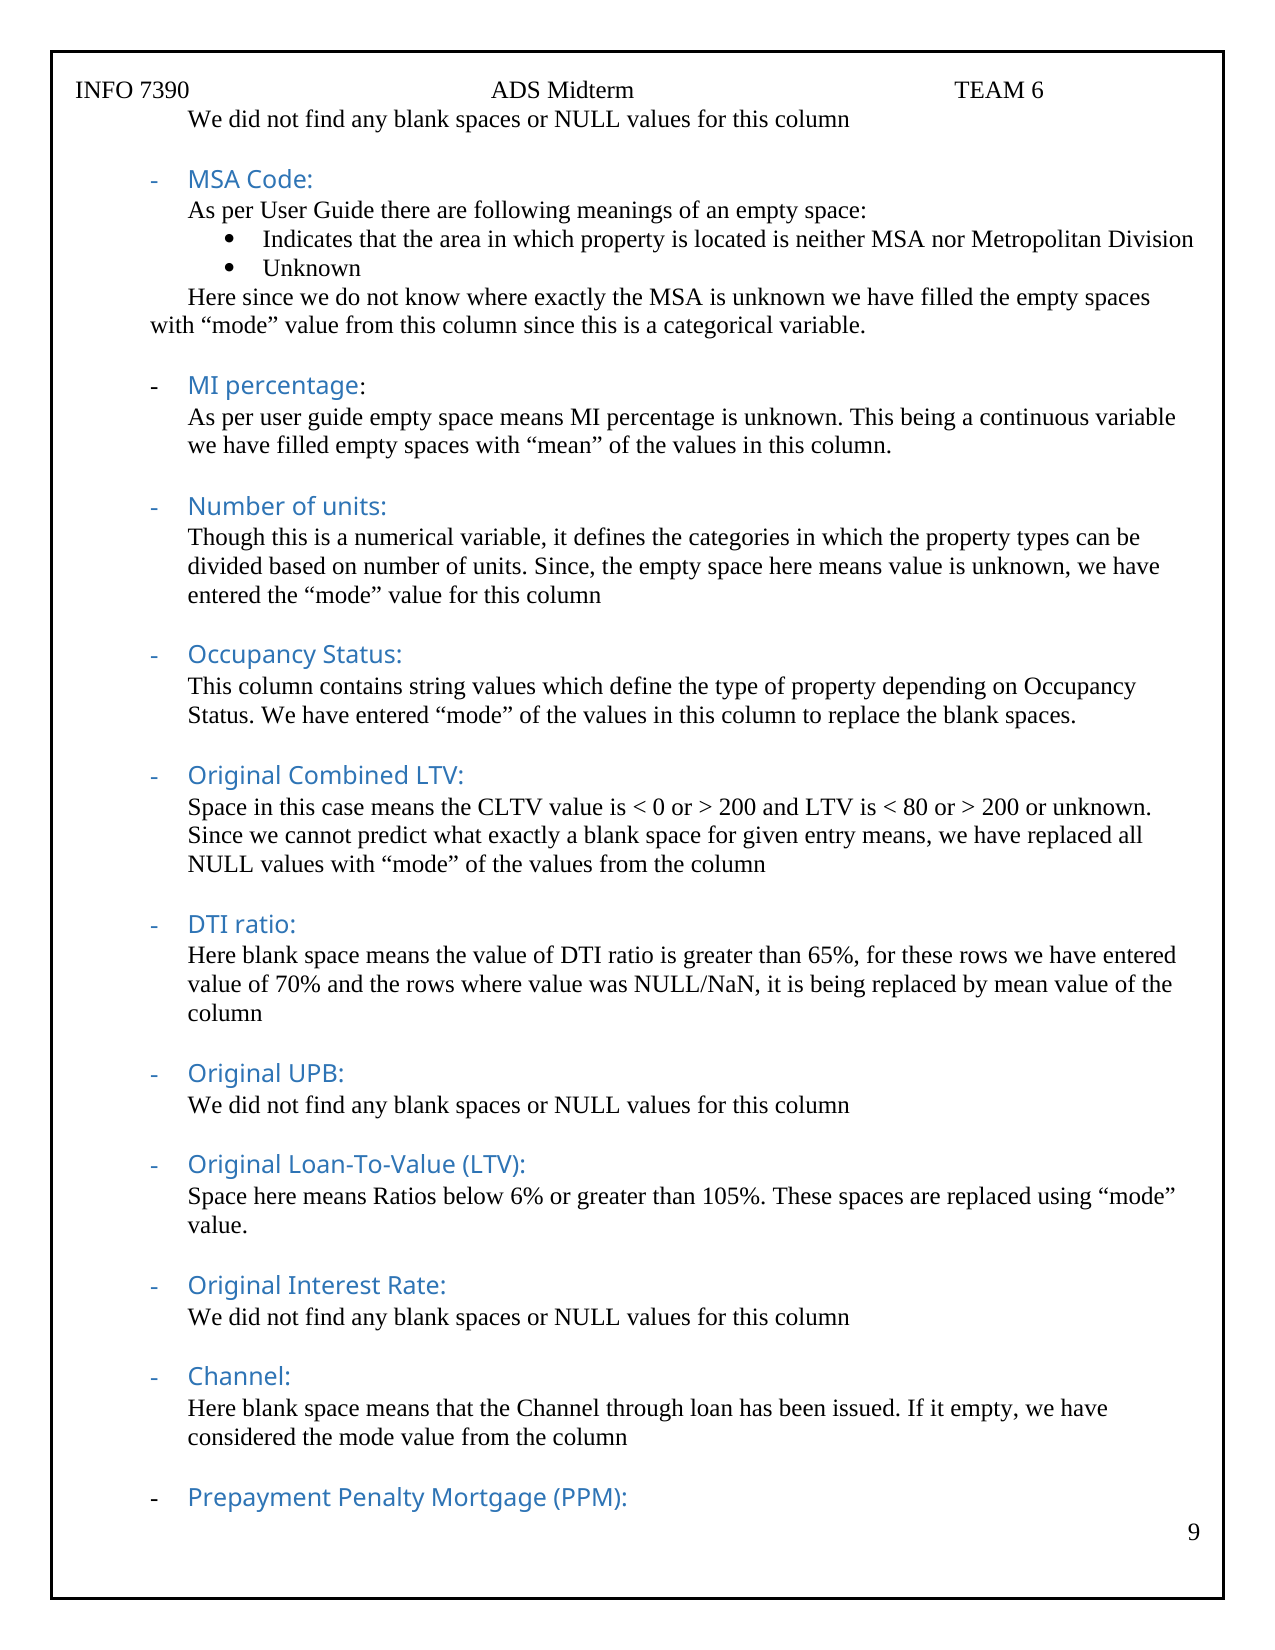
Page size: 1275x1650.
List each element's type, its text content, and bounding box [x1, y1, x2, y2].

list Number of units: [150, 488, 1200, 522]
list Original UPB: [150, 1056, 1200, 1090]
list We did not find any blank spaces or NULL values for this column [187, 1090, 1200, 1118]
list Original Interest Rate: [150, 1267, 1200, 1302]
list Space in this case means the CLTV value is < 0 or > 200 and LTV is < 80 or > 200 or unknown. [187, 792, 1200, 820]
list We did not find any blank spaces or NULL values for this column [187, 104, 1200, 132]
list Original Loan-To-Value (LTV): [150, 1147, 1200, 1181]
list Though this is a numerical variable, it defines the categories in which the property types can be divided based on number of units. Since, the empty space here means value is unknown, we have entered the “mode” value for this column [187, 522, 1200, 608]
list DTI ratio: [150, 907, 1200, 941]
list MI percentage: [150, 368, 1200, 402]
list Space here means Ratios below 6% or greater than 105%. These spaces are replaced using “mode” value. [187, 1181, 1200, 1239]
list MSA Code: [150, 161, 1200, 195]
list This column contains string values which define the type of property depending on Occupancy Status. We have entered “mode” of the values in this column to replace the blank spaces. [187, 671, 1200, 729]
list As per User Guide there are following meanings of an empty space: [187, 195, 1200, 224]
list Unknown [225, 253, 1200, 282]
list We did not find any blank spaces or NULL values for this column [187, 1302, 1200, 1330]
list Prepayment Penalty Mortgage (PPM): [150, 1479, 1200, 1513]
list Here blank space means the value of DTI ratio is greater than 65%, for these rows we have entered value of 70% and the rows where value was NULL/NaN, it is being replaced by mean value of the column [187, 941, 1200, 1027]
list Original Combined LTV: [150, 757, 1200, 792]
list Since we cannot predict what exactly a blank space for given entry means, we have replaced all NULL values with “mode” of the values from the column [187, 820, 1200, 878]
text Here since we do not know where exactly the MSA is unknown we have filled the empty spaces with “mode” value from this column since this is a categorical variable. [150, 282, 1200, 339]
list Occupancy Status: [150, 637, 1200, 671]
list Here blank space means that the Channel through loan has been issued. If it empty, we have considered the mode value from the column [187, 1393, 1200, 1451]
list Indicates that the area in which property is located is neither MSA nor Metropolitan Division [225, 224, 1200, 253]
list As per user guide empty space means MI percentage is unknown. This being a continuous variable we have filled empty spaces with “mean” of the values in this column. [187, 402, 1200, 459]
list Channel: [150, 1359, 1200, 1393]
